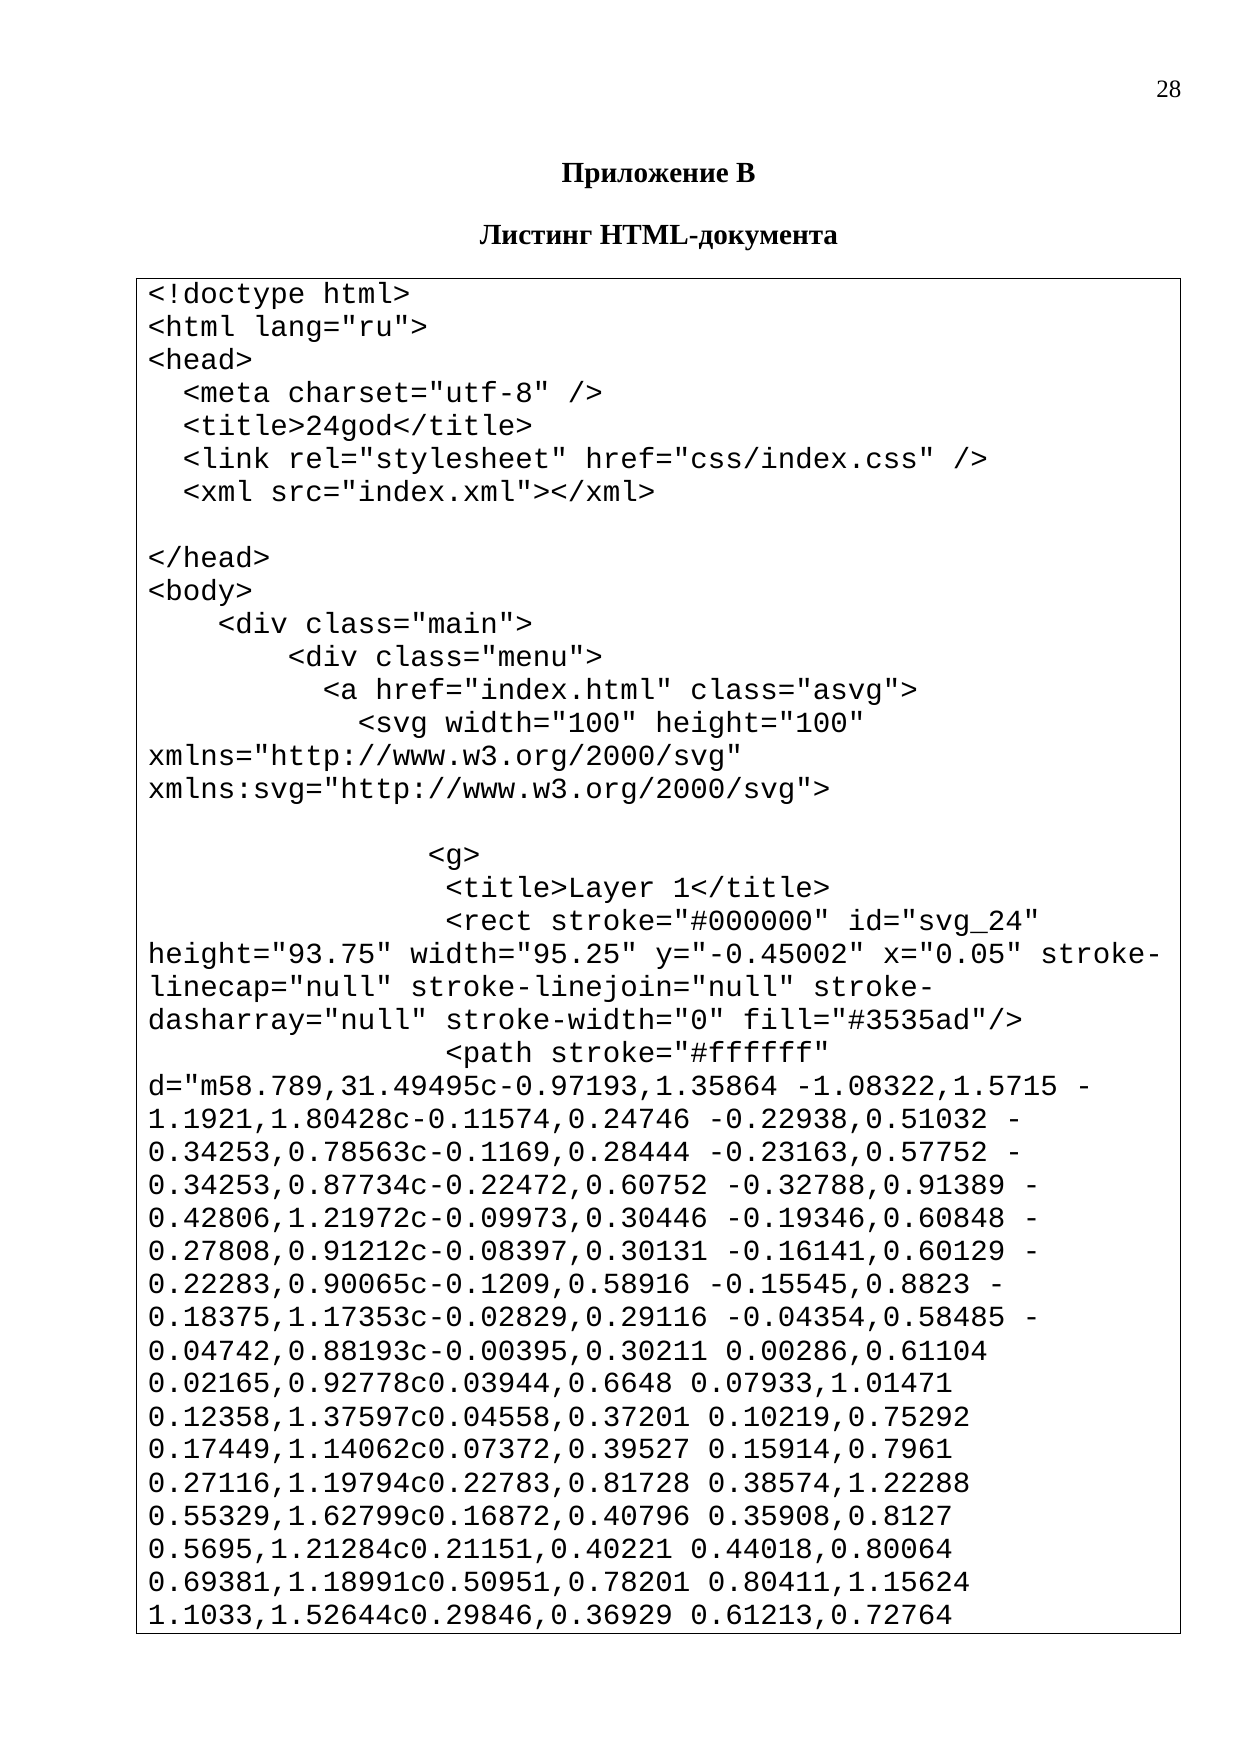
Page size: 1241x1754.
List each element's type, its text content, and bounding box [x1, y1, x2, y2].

text Листинг HTML-документа [136, 217, 1181, 250]
subtitle Приложение В [136, 156, 1181, 189]
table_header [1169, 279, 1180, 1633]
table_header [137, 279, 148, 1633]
